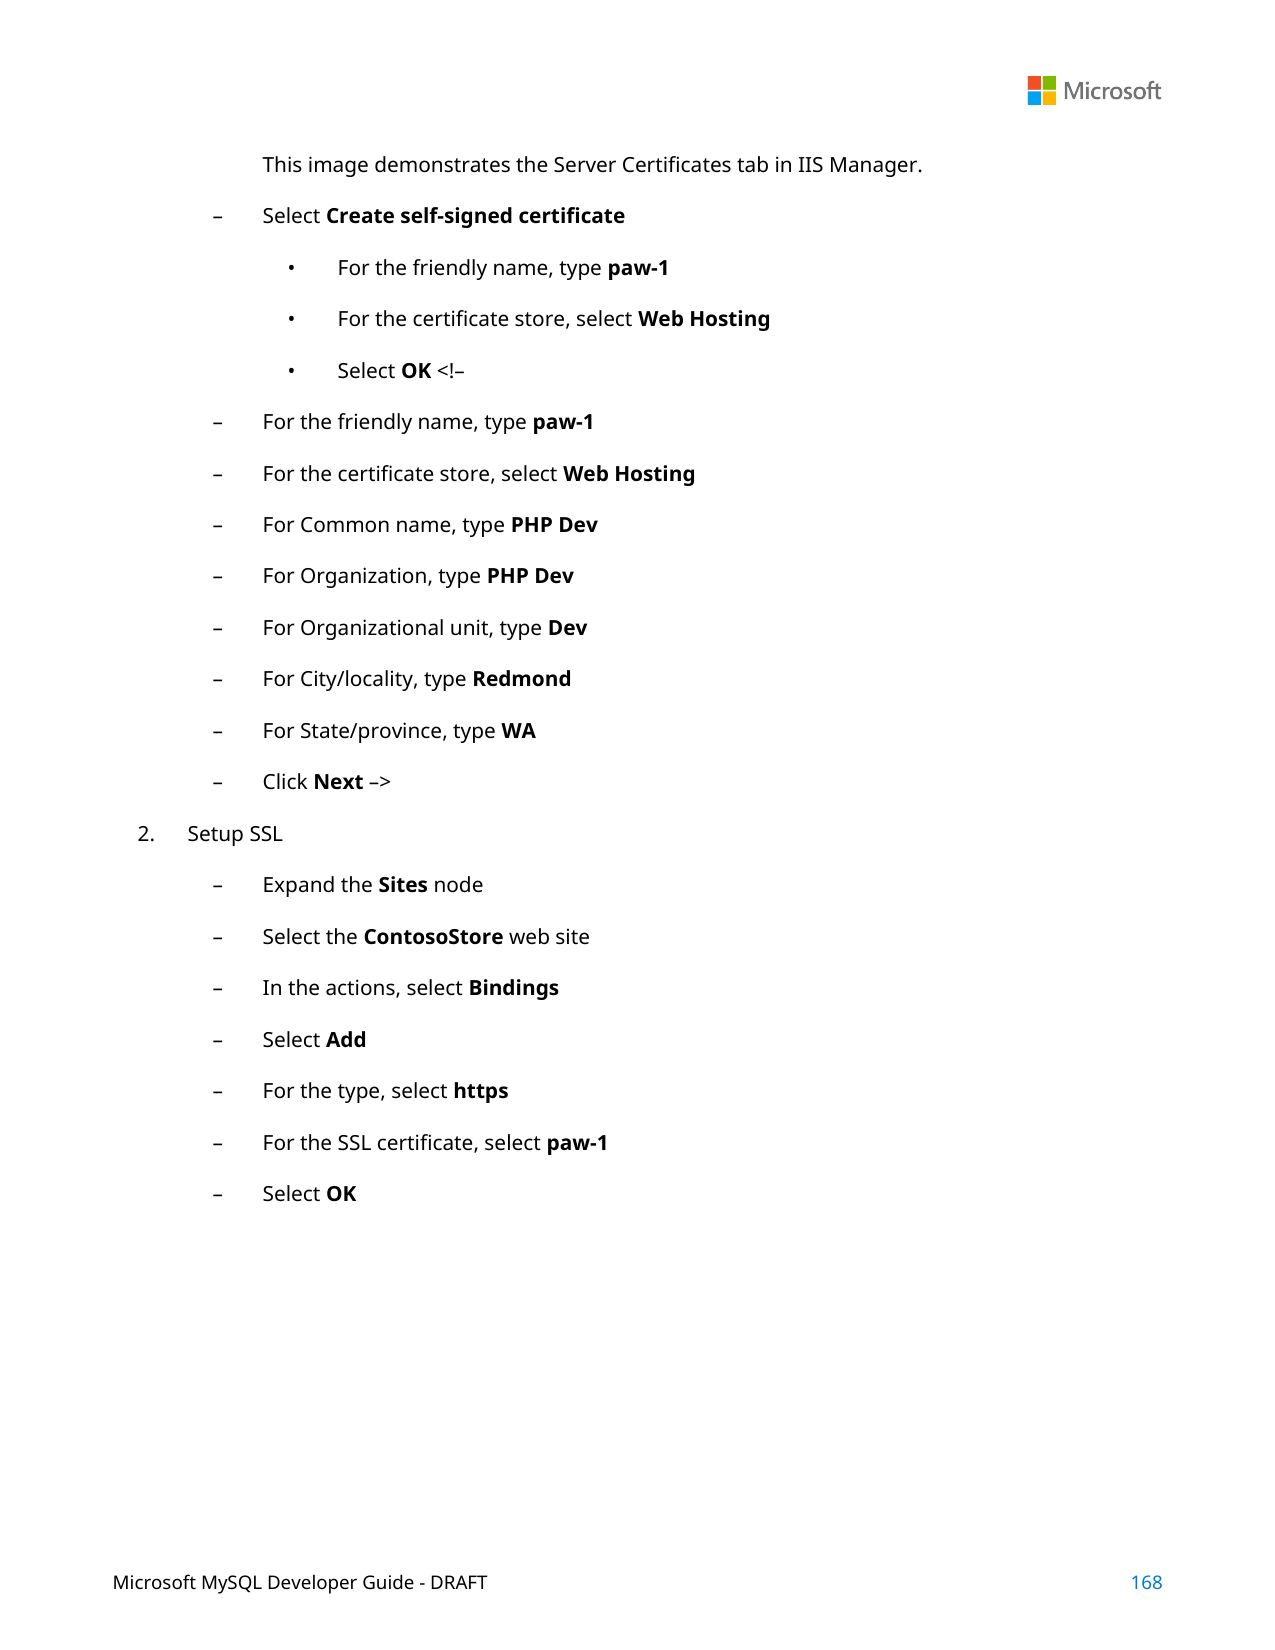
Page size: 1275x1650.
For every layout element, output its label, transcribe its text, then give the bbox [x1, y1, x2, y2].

list For the type, select https [212, 1076, 1162, 1105]
list For the SSL certificate, select paw-1 [212, 1128, 1162, 1156]
list For State/province, type WA [212, 716, 1162, 744]
list In the actions, select Bindings [212, 973, 1162, 1002]
list Click Next –> [212, 767, 1162, 796]
list For the friendly name, type paw-1 [287, 253, 1162, 281]
list This image demonstrates the Server Certificates tab in IIS Manager. [212, 150, 1162, 178]
list For the certificate store, select Web Hosting [212, 459, 1162, 487]
list For Common name, type PHP Dev [212, 510, 1162, 539]
list Setup SSL [137, 819, 1162, 847]
list Select OK [212, 1179, 1162, 1208]
list For Organizational unit, type Dev [212, 613, 1162, 642]
list Select Add [212, 1025, 1162, 1053]
list Expand the Sites node [212, 870, 1162, 899]
picture [1026, 75, 1163, 107]
list For the friendly name, type paw-1 [212, 407, 1162, 436]
list Select the ContosoStore web site [212, 922, 1162, 950]
list Select Create self-signed certificate [212, 201, 1162, 230]
list For City/locality, type Redmond [212, 664, 1162, 693]
list For Organization, type PHP Dev [212, 562, 1162, 590]
list Select OK <!– [287, 356, 1162, 384]
list For the certificate store, select Web Hosting [287, 304, 1162, 333]
